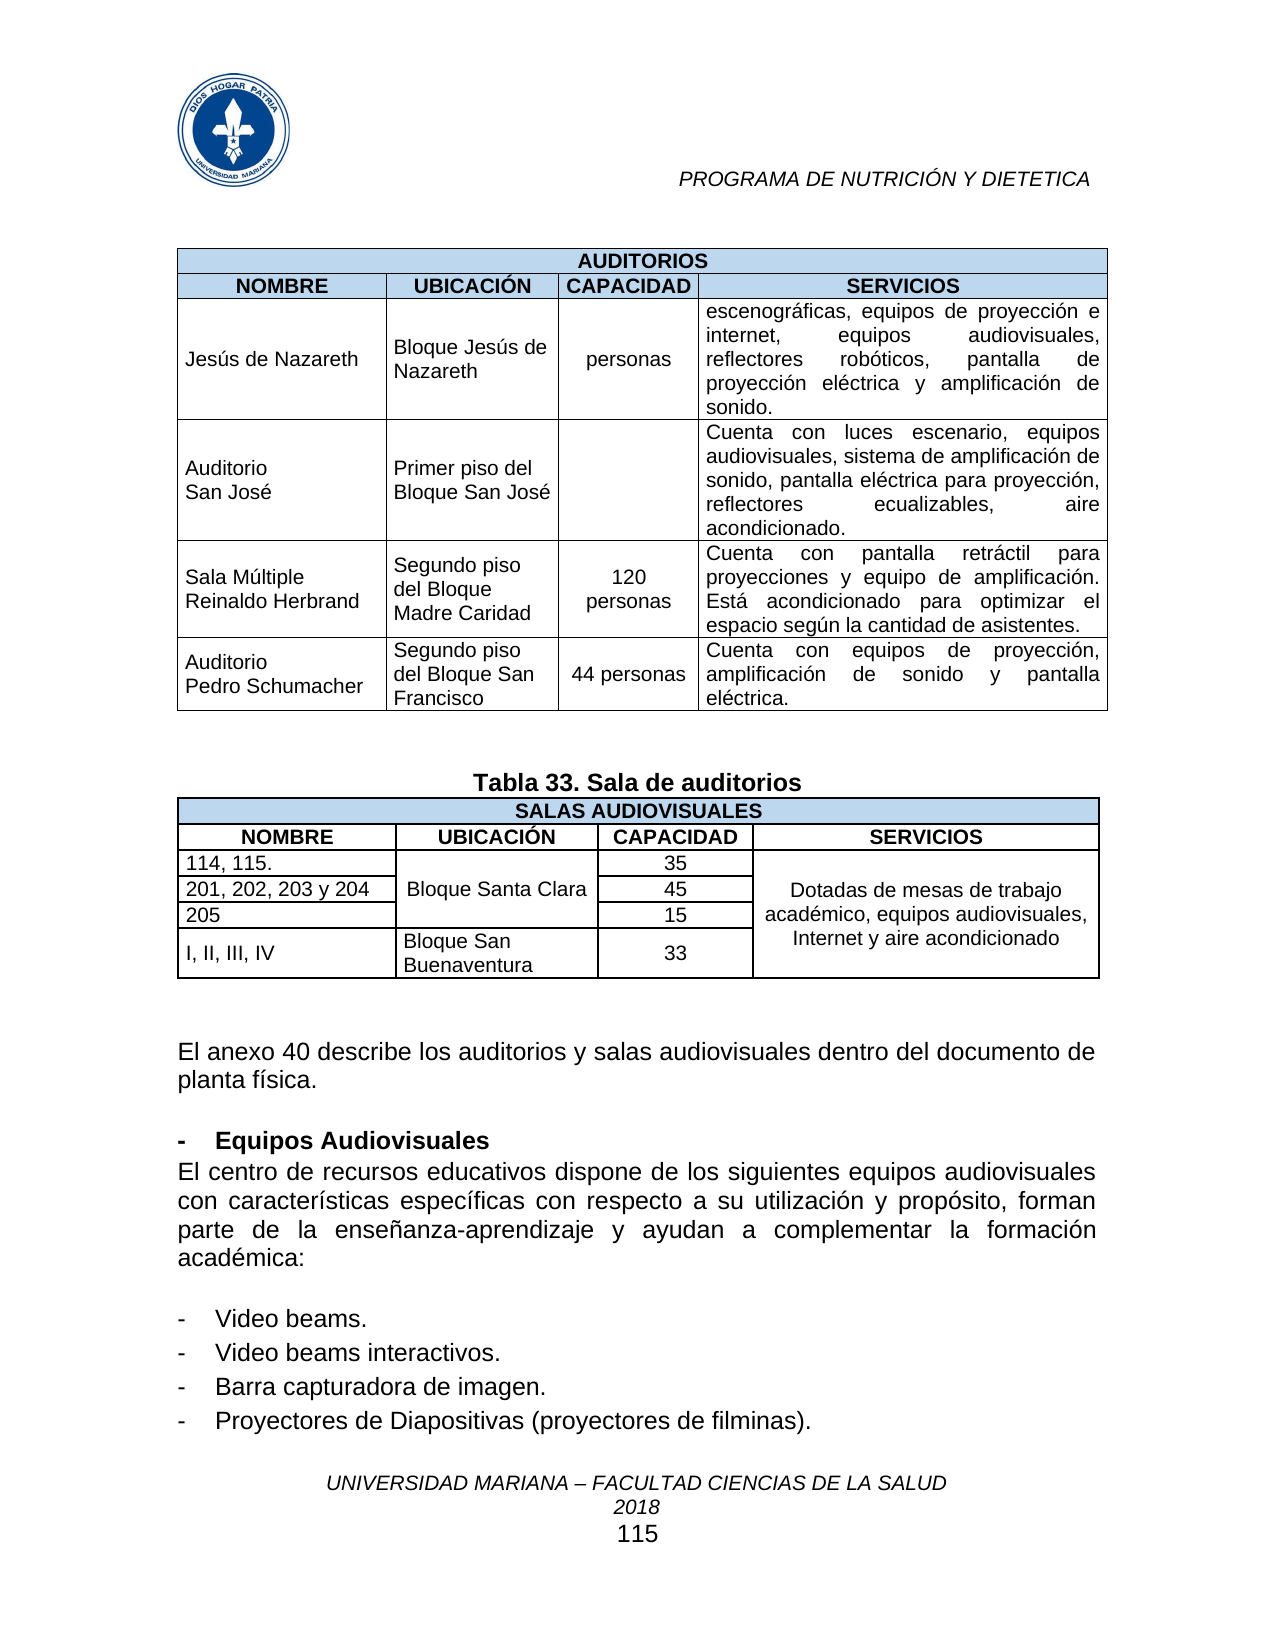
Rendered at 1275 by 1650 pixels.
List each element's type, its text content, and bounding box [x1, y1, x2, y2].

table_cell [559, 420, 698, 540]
list Barra capturadora de imagen. [177, 1369, 1098, 1403]
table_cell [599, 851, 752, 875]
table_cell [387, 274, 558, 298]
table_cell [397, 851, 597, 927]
text El centro de recursos educativos dispone de los siguientes equipos audiovisuales con características específicas con respecto a su utilización y propósito, forman parte de la enseñanza-aprendizaje y ayudan a complementar la formación académica: [177, 1157, 1098, 1272]
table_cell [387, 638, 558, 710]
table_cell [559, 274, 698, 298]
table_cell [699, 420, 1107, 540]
list Video beams. [177, 1301, 1098, 1335]
list Equipos Audiovisuales [177, 1123, 1098, 1157]
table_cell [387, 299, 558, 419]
picture [177, 73, 290, 187]
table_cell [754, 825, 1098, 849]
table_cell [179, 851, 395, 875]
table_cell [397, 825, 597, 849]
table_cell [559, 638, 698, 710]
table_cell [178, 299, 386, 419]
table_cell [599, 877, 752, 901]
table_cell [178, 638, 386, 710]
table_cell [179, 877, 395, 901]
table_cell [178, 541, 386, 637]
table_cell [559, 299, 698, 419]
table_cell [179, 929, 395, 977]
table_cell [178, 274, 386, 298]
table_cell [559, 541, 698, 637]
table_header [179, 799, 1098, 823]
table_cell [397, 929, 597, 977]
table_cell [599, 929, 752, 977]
text El anexo 40 describe los auditorios y salas audiovisuales dentro del documento de planta física. [177, 1037, 1098, 1094]
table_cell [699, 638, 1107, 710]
list Video beams interactivos. [177, 1335, 1098, 1369]
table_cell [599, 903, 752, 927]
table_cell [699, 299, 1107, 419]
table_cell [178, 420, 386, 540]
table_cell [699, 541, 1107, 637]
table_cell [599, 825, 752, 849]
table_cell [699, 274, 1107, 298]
list Proyectores de Diapositivas (proyectores de filminas). [177, 1403, 1098, 1437]
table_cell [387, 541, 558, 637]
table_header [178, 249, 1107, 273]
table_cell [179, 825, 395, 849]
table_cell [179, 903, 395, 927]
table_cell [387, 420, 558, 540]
text Tabla 33. Sala de auditorios [177, 768, 1098, 797]
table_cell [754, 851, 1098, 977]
